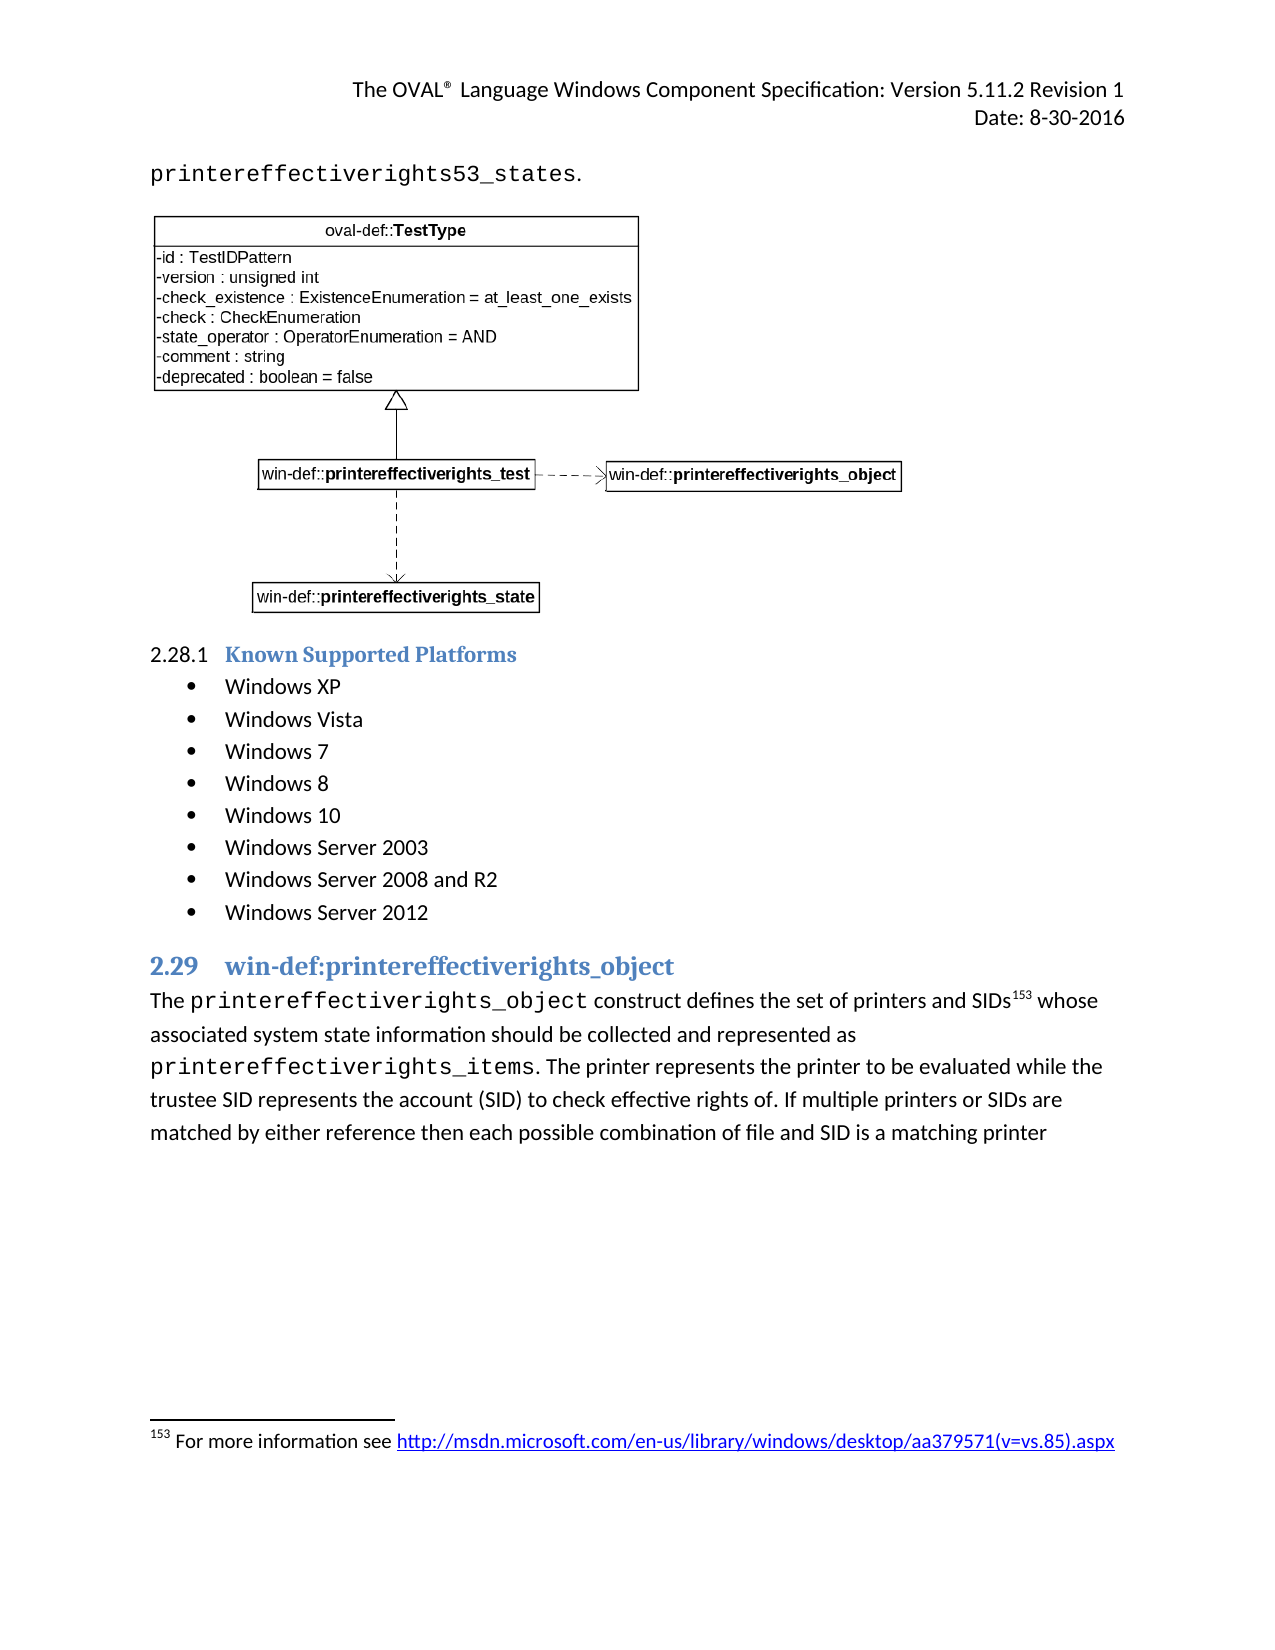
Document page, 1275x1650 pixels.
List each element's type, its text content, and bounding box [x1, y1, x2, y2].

list Windows Server 2012 [187, 898, 1125, 926]
list Windows Server 2003 [187, 833, 1125, 861]
text The printereffectiverights_test is used to make assertions about the effective rights of Windows printers. The printereffectiverights53_test MUST reference one printereffectiverights53_object and zero or more printereffectiverights53_states. [150, 159, 1125, 615]
list Windows 10 [187, 801, 1125, 829]
list Windows 8 [187, 769, 1125, 797]
list Windows 7 [187, 737, 1125, 765]
subtitle win-def:printereffectiverights_object [150, 951, 1125, 982]
list Windows XP [187, 672, 1125, 701]
list Windows Vista [187, 705, 1125, 733]
text The printereffectiverights_object construct defines the set of printers and SIDs whose associated system state information should be collected and represented as printereffectiverights_items. The printer represents the printer to be evaluated while the trustee SID represents the account (SID) to check effective rights of. If multiple printers or SIDs are matched by either reference then each possible combination of file and SID is a matching printer effective rights object. [150, 987, 1125, 1146]
list Windows Server 2008 and R2 [187, 866, 1125, 894]
subtitle Known Supported Platforms [150, 640, 1125, 668]
